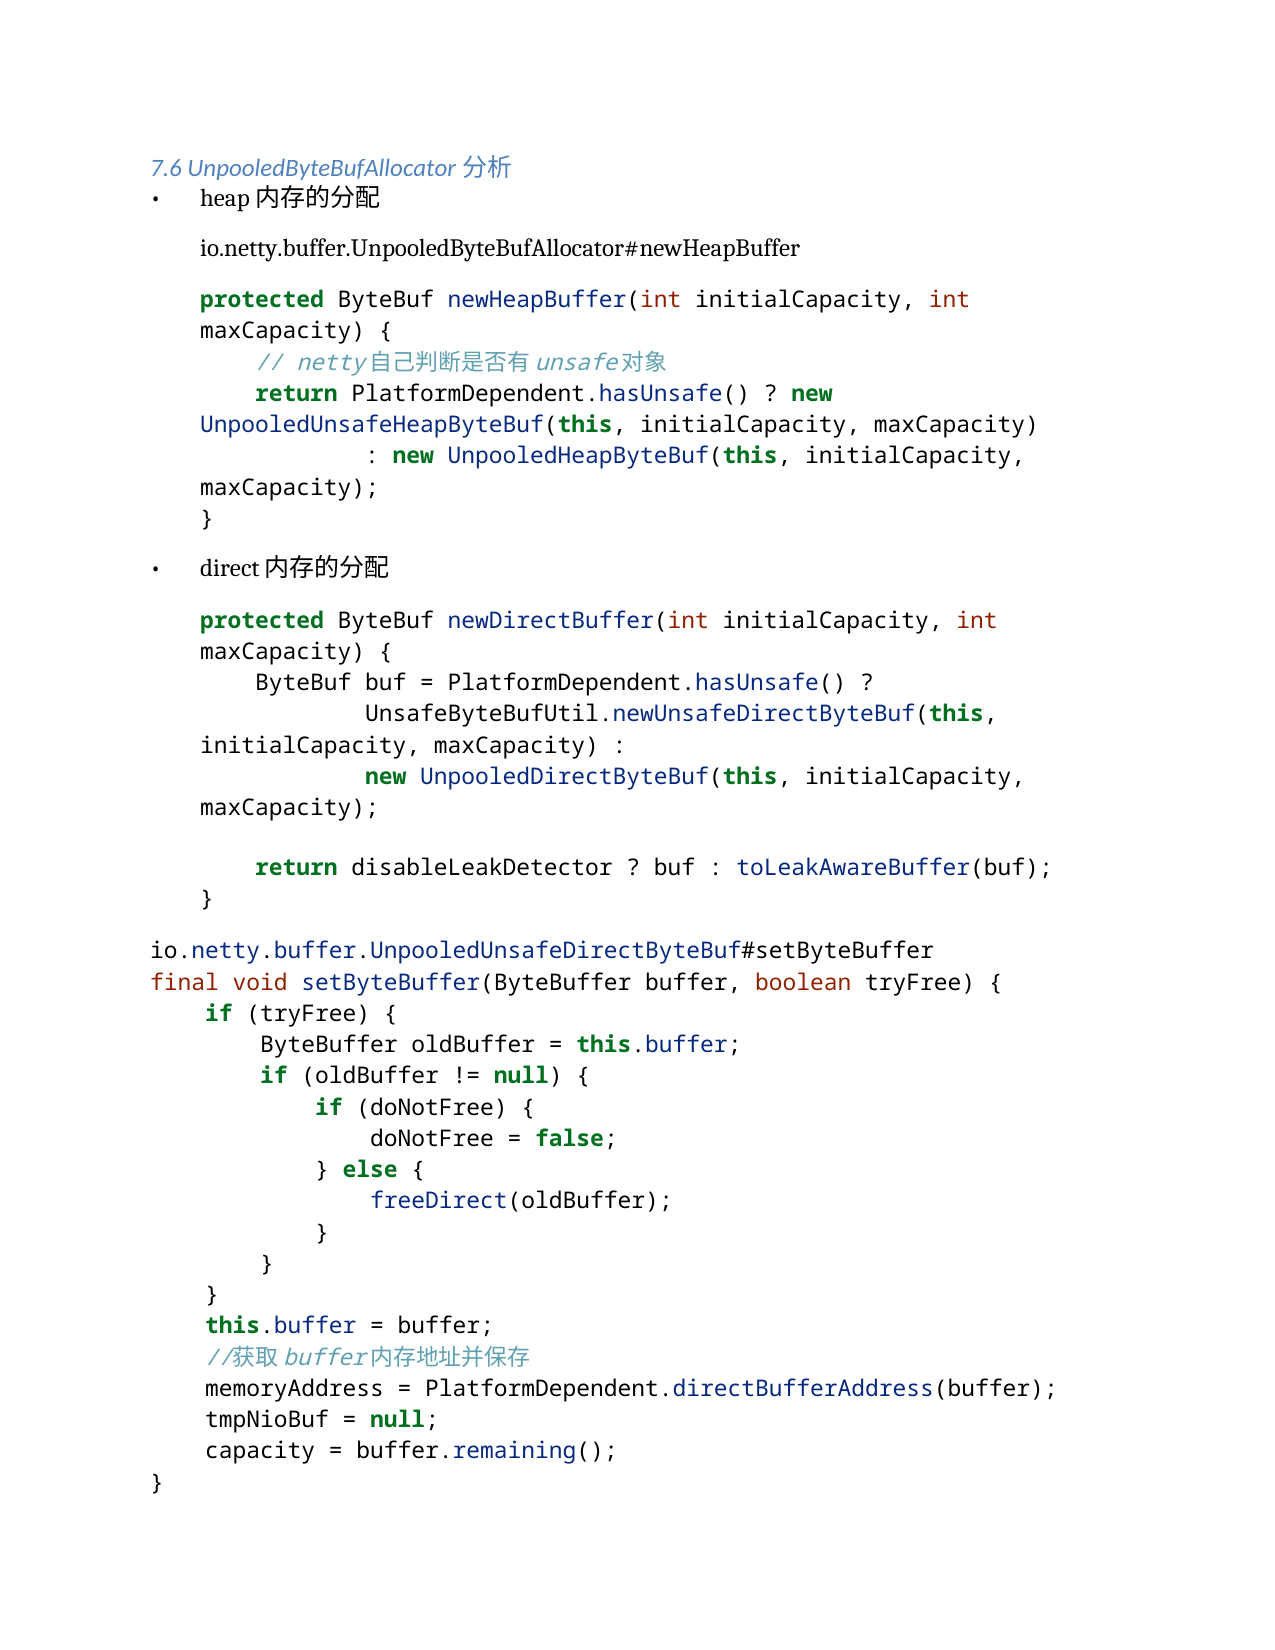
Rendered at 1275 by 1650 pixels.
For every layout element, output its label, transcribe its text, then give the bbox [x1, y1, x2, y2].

list direct内存的分配 [150, 554, 1125, 583]
list io.netty.buffer.UnpooledByteBufAllocator#newHeapBuffer [150, 234, 1125, 262]
list protected ByteBuf newDirectBuffer(int initialCapacity, int maxCapacity) { ByteBuf buf = PlatformDependent.hasUnsafe() ? UnsafeByteBufUtil.newUnsafeDirectByteBuf(this, initialCapacity, maxCapacity) : new UnpooledDirectByteBuf(this, initialCapacity, maxCapacity); return disableLeakDetector ? buf : toLeakAwareBuffer(buf); } [150, 604, 1125, 914]
subtitle 7.6 UnpooledByteBufAllocator 分析 [150, 150, 1125, 184]
text io.netty.buffer.UnpooledUnsafeDirectByteBuf#setByteBuffer final void setByteBuffer(ByteBuffer buffer, boolean tryFree) { if (tryFree) { ByteBuffer oldBuffer = this.buffer; if (oldBuffer != null) { if (doNotFree) { doNotFree = false; } else { freeDirect(oldBuffer); } } } this.buffer = buffer; //获取buffer内存地址并保存 memoryAddress = PlatformDependent.directBufferAddress(buffer); tmpNioBuf = null; capacity = buffer.remaining(); } [150, 934, 1125, 1497]
list protected ByteBuf newHeapBuffer(int initialCapacity, int maxCapacity) { // netty自己判断是否有unsafe对象 return PlatformDependent.hasUnsafe() ? new UnpooledUnsafeHeapByteBuf(this, initialCapacity, maxCapacity) : new UnpooledHeapByteBuf(this, initialCapacity, maxCapacity); } [150, 283, 1125, 533]
list heap内存的分配 [150, 184, 1125, 213]
